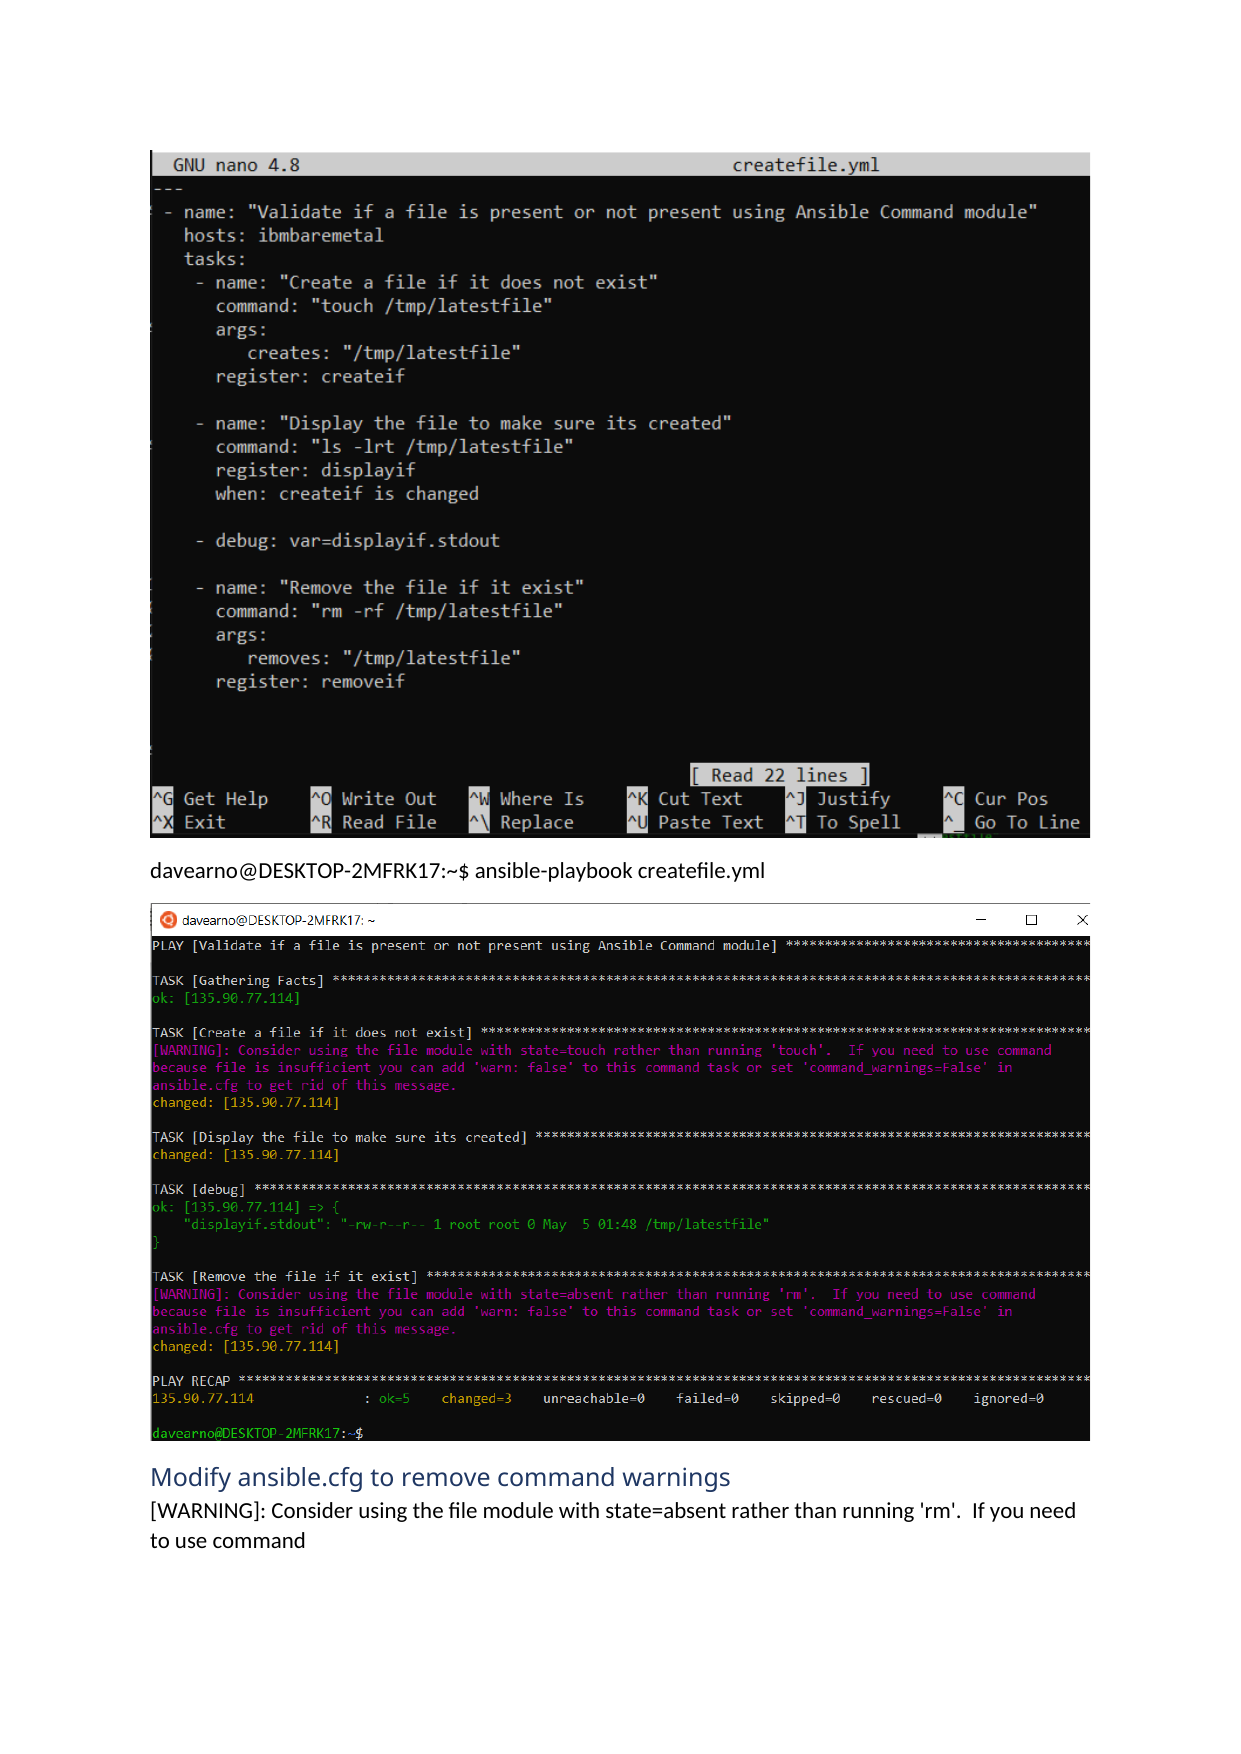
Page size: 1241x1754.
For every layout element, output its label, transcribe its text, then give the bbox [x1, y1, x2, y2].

text davearno@DESKTOP-2MFRK17:~$ ansible-playbook createfile.yml [150, 856, 1090, 884]
picture [150, 150, 1091, 838]
text [WARNING]: Consider using the file module with state=absent rather than running 'rm'. If you need to use command [150, 1496, 1090, 1554]
picture [150, 903, 1091, 1441]
subtitle Modify ansible.cfg to remove command warnings [150, 1459, 1090, 1493]
